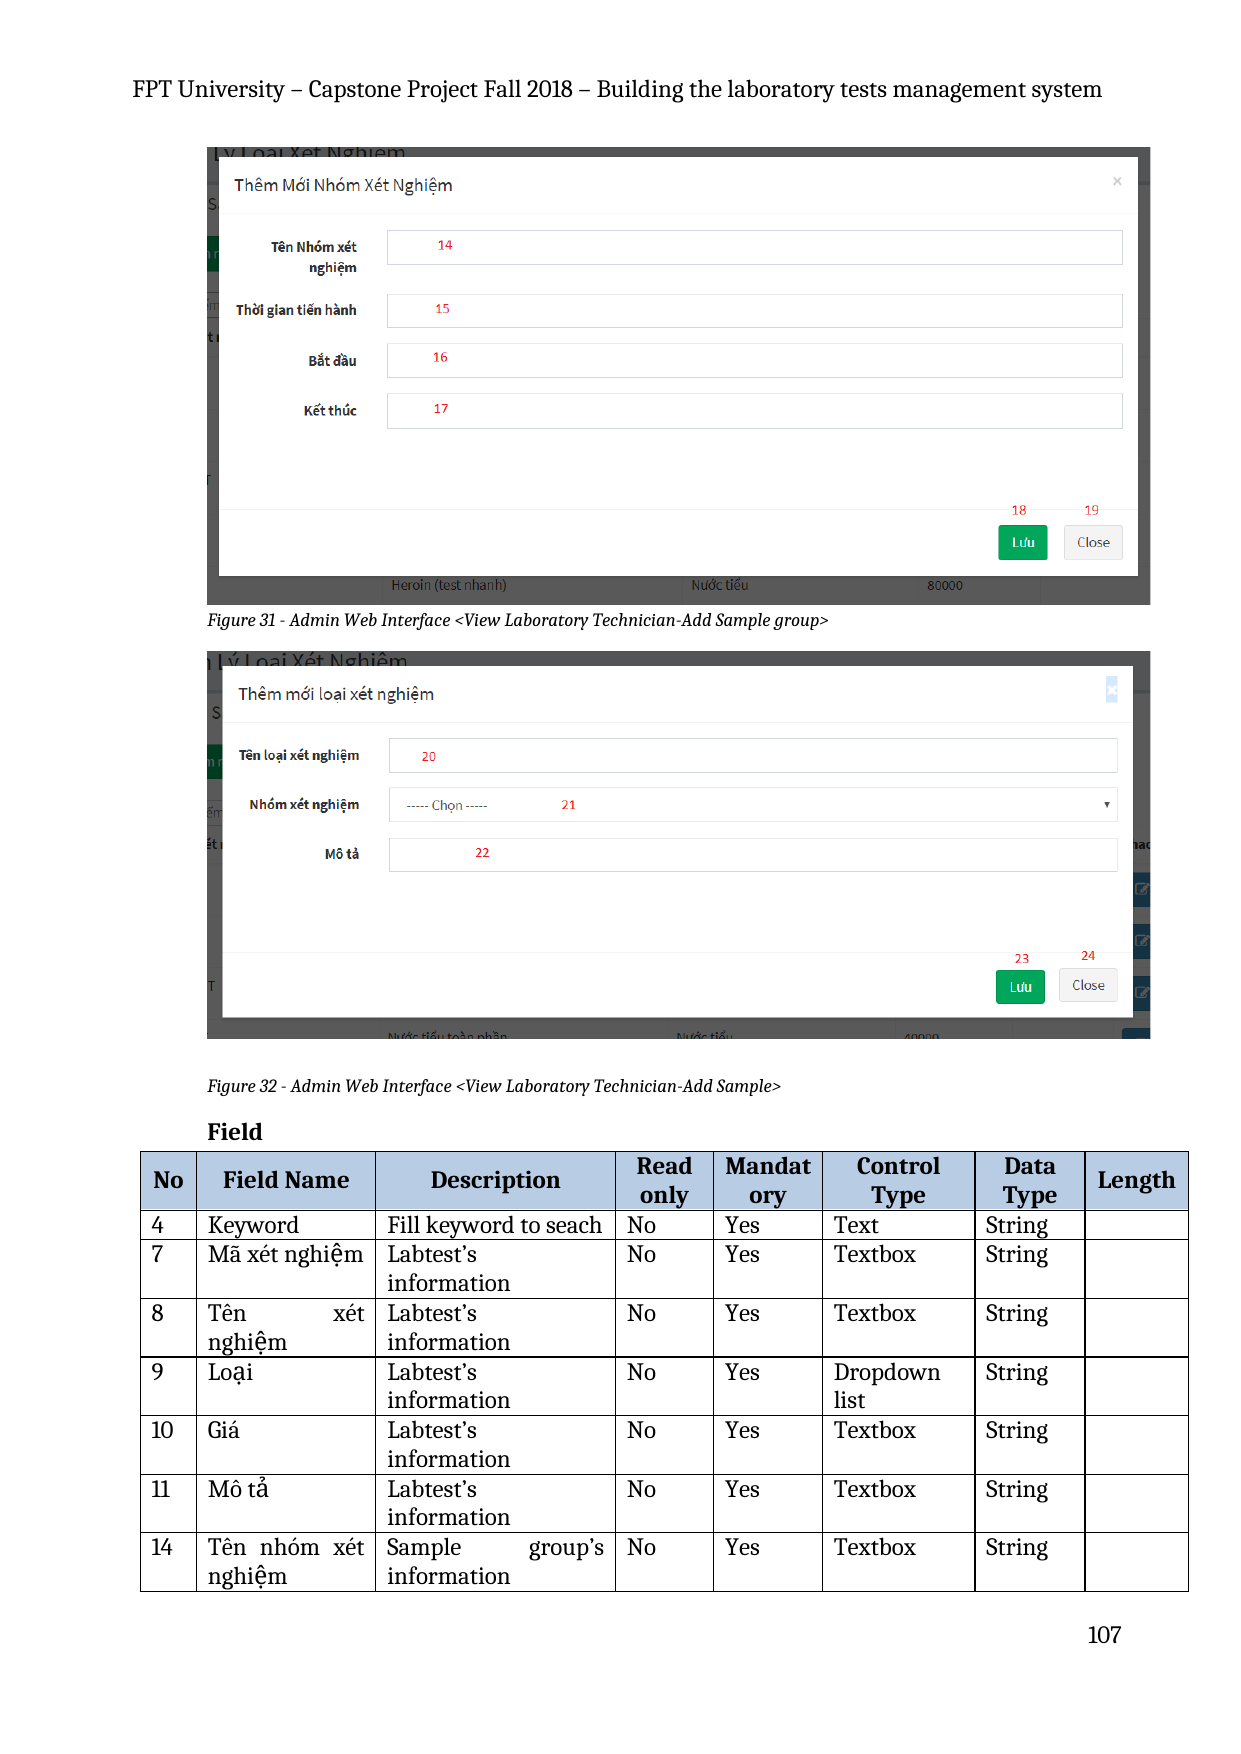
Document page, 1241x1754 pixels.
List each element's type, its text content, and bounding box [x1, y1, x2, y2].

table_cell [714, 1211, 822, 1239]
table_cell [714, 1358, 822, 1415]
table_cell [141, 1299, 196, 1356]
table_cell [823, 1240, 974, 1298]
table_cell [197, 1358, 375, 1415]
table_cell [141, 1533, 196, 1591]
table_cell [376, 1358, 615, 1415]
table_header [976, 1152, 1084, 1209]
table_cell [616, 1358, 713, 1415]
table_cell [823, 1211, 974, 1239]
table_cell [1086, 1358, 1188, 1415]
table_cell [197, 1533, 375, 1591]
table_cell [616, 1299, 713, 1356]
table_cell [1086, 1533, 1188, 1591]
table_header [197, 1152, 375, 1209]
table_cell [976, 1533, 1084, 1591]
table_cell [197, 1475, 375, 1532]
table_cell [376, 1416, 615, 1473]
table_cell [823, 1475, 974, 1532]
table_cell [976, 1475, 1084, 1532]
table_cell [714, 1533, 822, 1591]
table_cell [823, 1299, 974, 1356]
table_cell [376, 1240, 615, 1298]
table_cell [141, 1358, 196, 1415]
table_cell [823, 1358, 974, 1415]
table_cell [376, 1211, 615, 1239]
text Figure 32 - Admin Web Interface <View Laboratory Technician-Add Sample> [207, 1076, 1122, 1097]
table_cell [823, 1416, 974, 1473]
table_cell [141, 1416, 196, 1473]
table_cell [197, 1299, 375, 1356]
text Figure 31 - Admin Web Interface <View Laboratory Technician-Add Sample group> [207, 609, 1122, 631]
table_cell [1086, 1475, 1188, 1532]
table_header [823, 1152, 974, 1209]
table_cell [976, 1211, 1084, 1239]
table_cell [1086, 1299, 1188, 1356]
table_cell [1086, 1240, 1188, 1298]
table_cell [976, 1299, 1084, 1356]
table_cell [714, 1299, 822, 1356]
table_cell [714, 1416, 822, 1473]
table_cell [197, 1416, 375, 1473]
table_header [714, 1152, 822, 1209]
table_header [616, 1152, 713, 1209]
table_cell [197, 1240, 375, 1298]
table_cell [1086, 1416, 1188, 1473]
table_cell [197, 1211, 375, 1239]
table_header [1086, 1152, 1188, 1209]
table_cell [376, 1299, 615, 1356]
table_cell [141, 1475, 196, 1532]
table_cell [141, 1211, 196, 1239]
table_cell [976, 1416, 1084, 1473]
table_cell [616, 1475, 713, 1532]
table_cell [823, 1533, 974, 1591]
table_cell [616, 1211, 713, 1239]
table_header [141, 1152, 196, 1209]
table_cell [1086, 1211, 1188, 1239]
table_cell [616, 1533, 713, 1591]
picture [207, 651, 1151, 1039]
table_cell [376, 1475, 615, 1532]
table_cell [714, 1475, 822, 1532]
picture [207, 147, 1151, 605]
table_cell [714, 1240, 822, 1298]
text Field [207, 1118, 1122, 1147]
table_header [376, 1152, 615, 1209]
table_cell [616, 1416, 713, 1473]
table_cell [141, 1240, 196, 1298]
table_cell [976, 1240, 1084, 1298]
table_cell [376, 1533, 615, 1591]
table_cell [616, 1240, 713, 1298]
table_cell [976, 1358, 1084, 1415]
